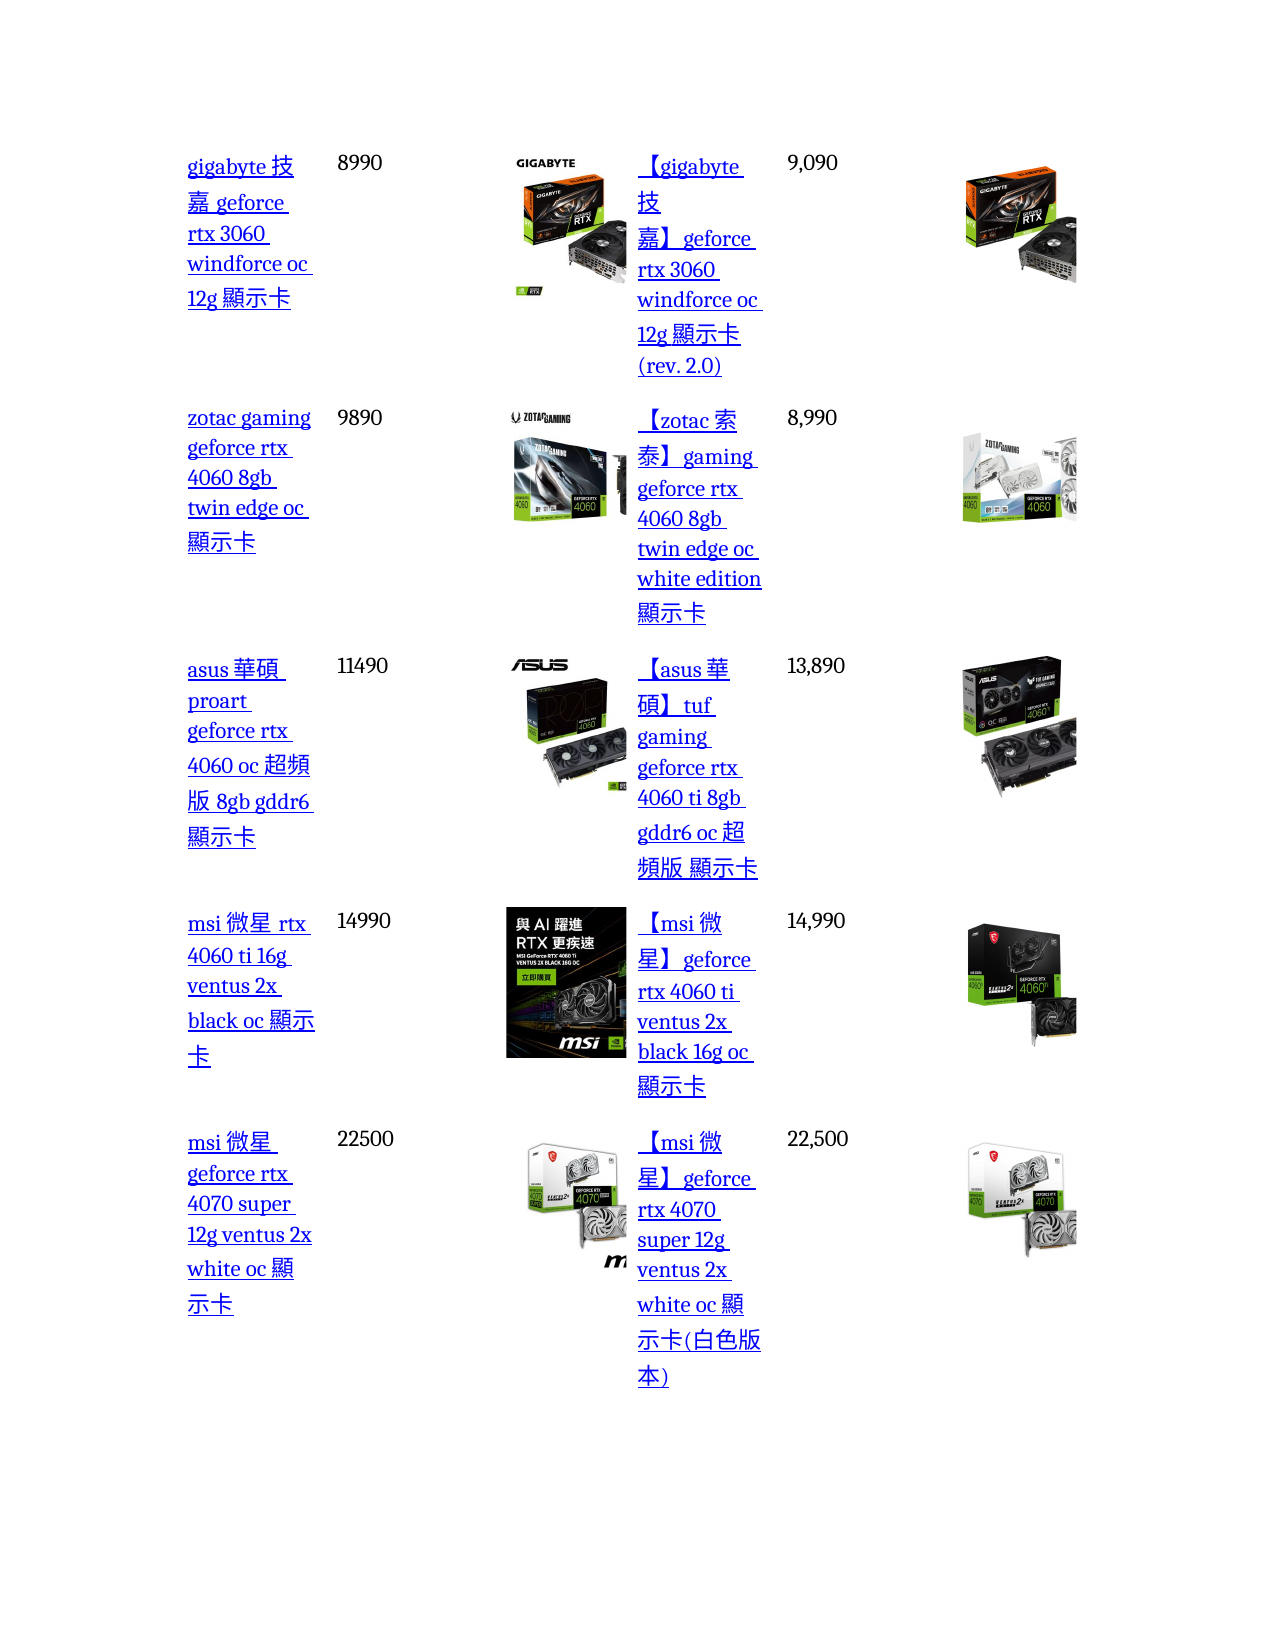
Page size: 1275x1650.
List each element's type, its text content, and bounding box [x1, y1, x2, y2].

table_cell [926, 908, 1076, 1126]
picture [956, 653, 1077, 803]
table_cell [926, 404, 1076, 653]
table_cell 9890 [326, 404, 476, 653]
table_cell 14990 [326, 908, 476, 1126]
table_cell 【asus 華碩】tuf gaming geforce rtx 4060 ti 8gb gddr6 oc超頻版 顯示卡 [626, 653, 776, 907]
table_cell [476, 908, 626, 1126]
picture [956, 404, 1077, 555]
table_cell 22500 [326, 1126, 476, 1416]
picture [506, 404, 627, 555]
picture [956, 1125, 1077, 1276]
table_cell [926, 653, 1076, 907]
picture [506, 653, 627, 803]
table_cell msi 微星 rtx 4060 ti 16g ventus 2x black oc 顯示卡 [176, 908, 326, 1126]
table_cell 14,990 [776, 908, 926, 1126]
table_cell asus 華碩 proart geforce rtx 4060 oc 超頻版 8gb gddr6 顯示卡 [176, 653, 326, 907]
table_cell 【zotac 索泰】gaming geforce rtx 4060 8gb twin edge oc white edition 顯示卡 [626, 404, 776, 653]
table_cell [476, 653, 626, 907]
table_cell 【msi 微星】geforce rtx 4060 ti ventus 2x black 16g oc 顯示卡 [626, 908, 776, 1126]
table_cell [926, 150, 1076, 404]
table_cell zotac gaming geforce rtx 4060 8gb twin edge oc 顯示卡 [176, 404, 326, 653]
picture [506, 150, 627, 300]
table_cell 13,890 [776, 653, 926, 907]
table_cell 【gigabyte 技嘉】geforce rtx 3060 windforce oc 12g顯示卡(rev. 2.0) [626, 150, 776, 404]
table_cell [476, 404, 626, 653]
table_cell 22,500 [776, 1126, 926, 1416]
picture [506, 907, 627, 1058]
table_cell 9,090 [776, 150, 926, 404]
picture [956, 907, 1077, 1058]
table_cell 11490 [326, 653, 476, 907]
table_cell msi 微星 geforce rtx 4070 super 12g ventus 2x white oc 顯示卡 [176, 1126, 326, 1416]
table_cell 【msi 微星】geforce rtx 4070 super 12g ventus 2x white oc 顯示卡(白色版本) [626, 1126, 776, 1416]
picture [506, 1125, 627, 1276]
table_cell [476, 150, 626, 404]
picture [956, 150, 1077, 300]
table_cell [926, 1126, 1076, 1416]
table_cell 8990 [326, 150, 476, 404]
table_cell 8,990 [776, 404, 926, 653]
table_cell [476, 1126, 626, 1416]
table_cell gigabyte 技嘉 geforce rtx 3060 windforce oc 12g 顯示卡 [176, 150, 326, 404]
